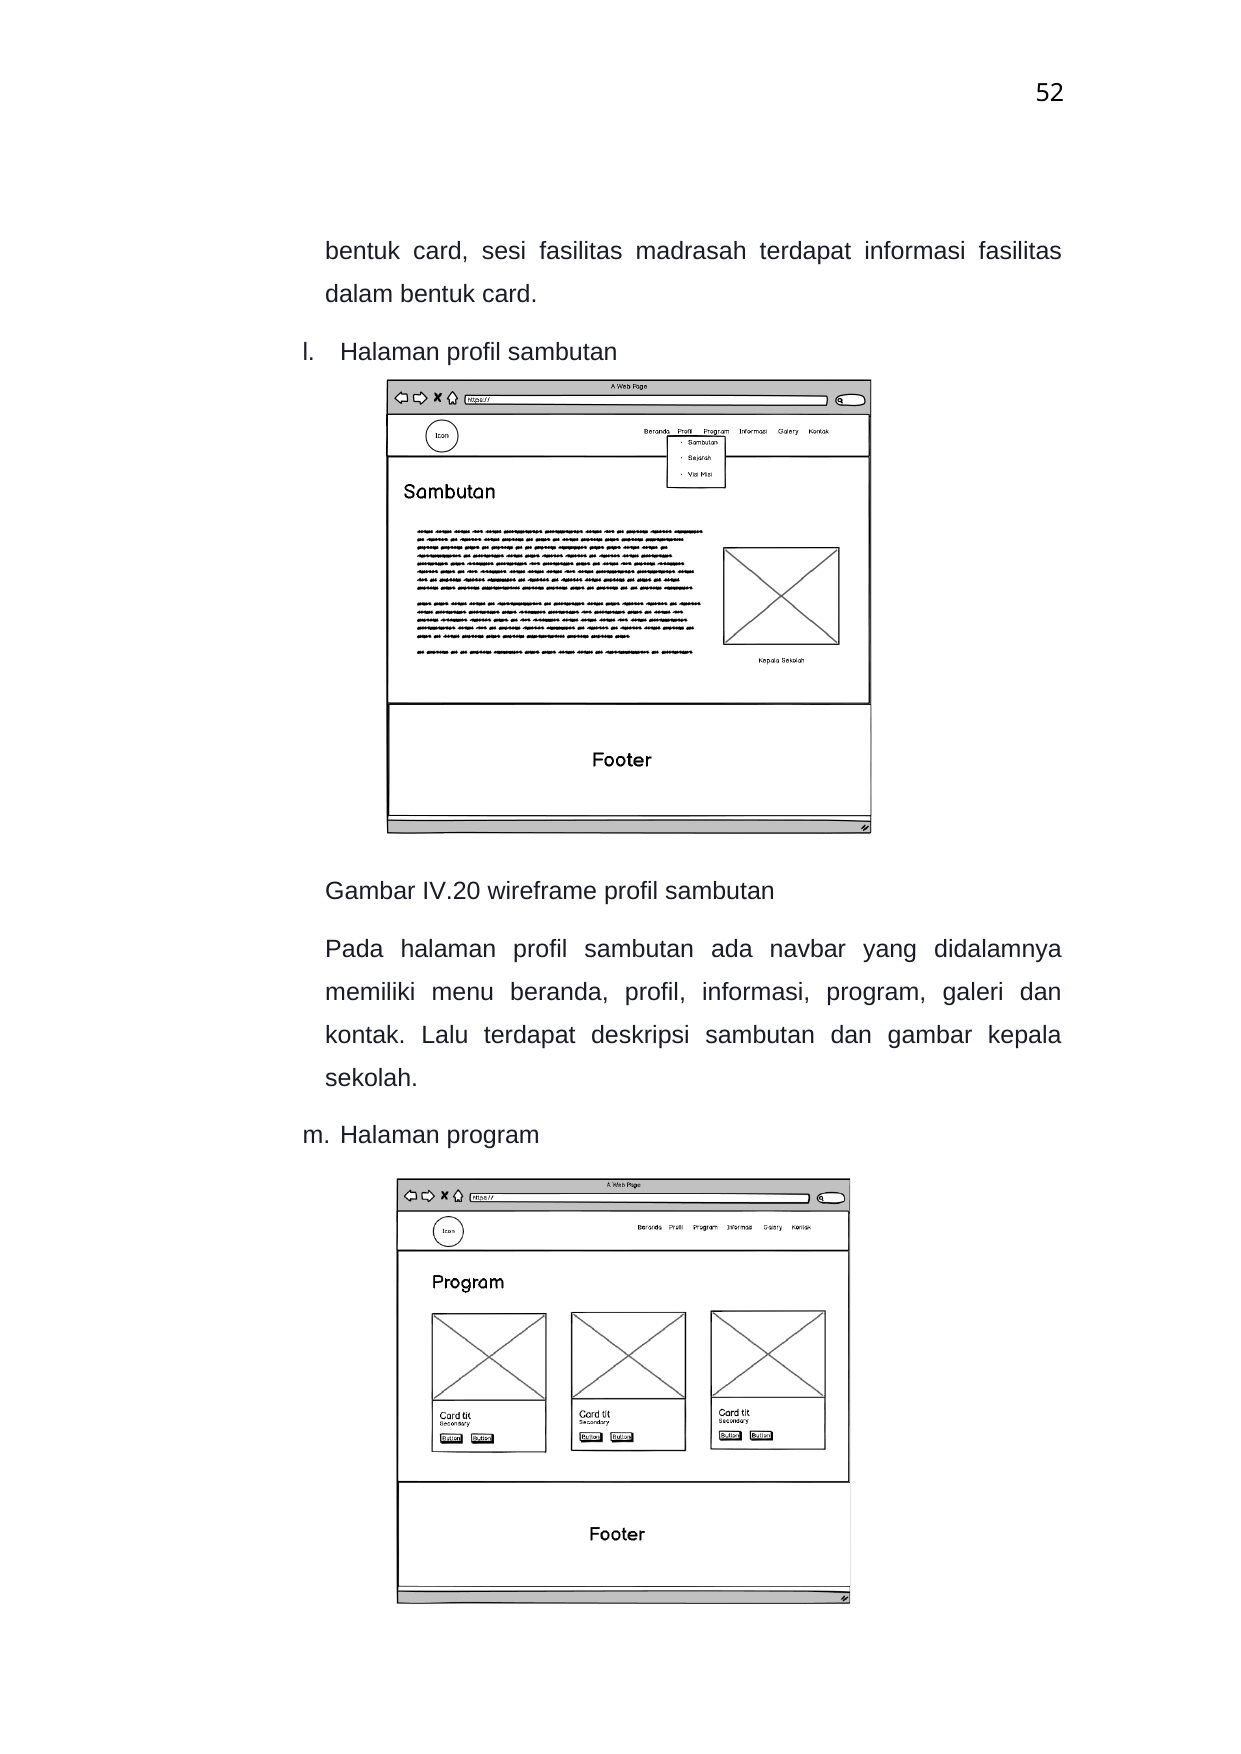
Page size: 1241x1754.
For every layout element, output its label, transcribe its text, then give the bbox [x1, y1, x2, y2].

list Halaman profil sambutan [302, 337, 1050, 365]
picture [396, 1178, 851, 1604]
list Halaman program [302, 1120, 1050, 1149]
text Pada halaman profil sambutan ada navbar yang didalamnya memiliki menu beranda, profil, informasi, program, galeri dan kontak. Lalu terdapat deskripsi sambutan dan gambar kepala sekolah. [325, 933, 1063, 1092]
picture [386, 379, 872, 834]
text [325, 236, 1063, 308]
